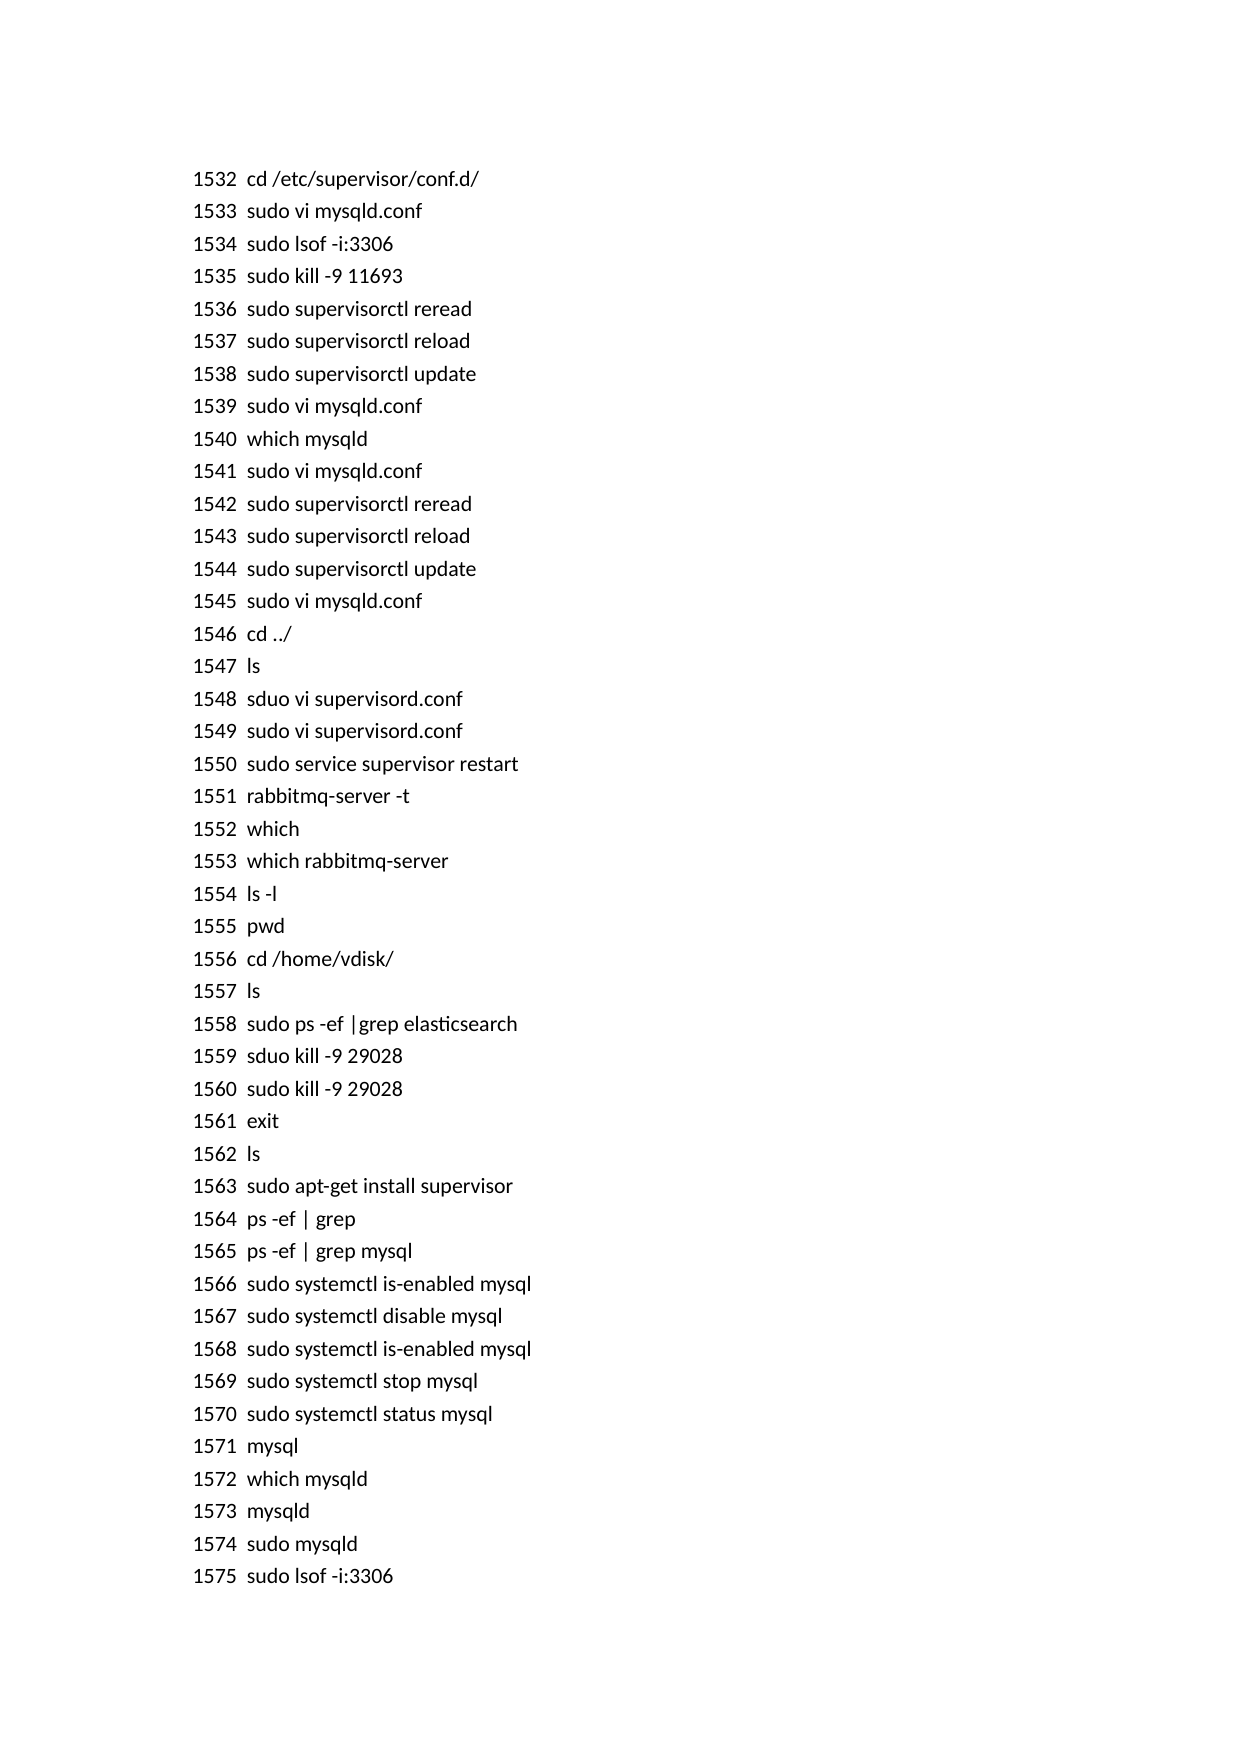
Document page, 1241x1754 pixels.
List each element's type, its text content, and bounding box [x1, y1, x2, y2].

text 1553 which rabbitmq-server [187, 844, 1053, 877]
text 1535 sudo kill -9 11693 [187, 259, 1053, 292]
text 1558 sudo ps -ef |grep elasticsearch [187, 1007, 1053, 1039]
text 1555 pwd [187, 909, 1053, 942]
text 1541 sudo vi mysqld.conf [187, 454, 1053, 487]
text 1575 sudo lsof -i:3306 [187, 1559, 1053, 1592]
text 1565 ps -ef | grep mysql [187, 1234, 1053, 1267]
text 1559 sduo kill -9 29028 [187, 1039, 1053, 1072]
text 1569 sudo systemctl stop mysql [187, 1364, 1053, 1397]
text 1564 ps -ef | grep [187, 1202, 1053, 1234]
text 1570 sudo systemctl status mysql [187, 1397, 1053, 1429]
text 1547 ls [187, 649, 1053, 682]
text 1571 mysql [187, 1429, 1053, 1462]
text 1537 sudo supervisorctl reload [187, 324, 1053, 357]
text 1542 sudo supervisorctl reread [187, 487, 1053, 519]
text 1556 cd /home/vdisk/ [187, 942, 1053, 974]
text 1563 sudo apt-get install supervisor [187, 1169, 1053, 1202]
text 1567 sudo systemctl disable mysql [187, 1299, 1053, 1332]
text 1534 sudo lsof -i:3306 [187, 227, 1053, 259]
text 1536 sudo supervisorctl reread [187, 292, 1053, 324]
text 1549 sudo vi supervisord.conf [187, 714, 1053, 747]
text 1572 which mysqld [187, 1462, 1053, 1494]
text 1533 sudo vi mysqld.conf [187, 194, 1053, 227]
text 1545 sudo vi mysqld.conf [187, 584, 1053, 617]
text 1573 mysqld [187, 1494, 1053, 1527]
text 1543 sudo supervisorctl reload [187, 519, 1053, 552]
text 1561 exit [187, 1104, 1053, 1137]
text 1574 sudo mysqld [187, 1527, 1053, 1559]
text 1539 sudo vi mysqld.conf [187, 389, 1053, 422]
text 1562 ls [187, 1137, 1053, 1169]
text 1554 ls -l [187, 877, 1053, 909]
text 1532 cd /etc/supervisor/conf.d/ [187, 162, 1053, 194]
text 1557 ls [187, 974, 1053, 1007]
text 1568 sudo systemctl is-enabled mysql [187, 1332, 1053, 1364]
text 1538 sudo supervisorctl update [187, 357, 1053, 389]
text 1566 sudo systemctl is-enabled mysql [187, 1267, 1053, 1299]
text 1550 sudo service supervisor restart [187, 747, 1053, 779]
text 1544 sudo supervisorctl update [187, 552, 1053, 584]
text 1551 rabbitmq-server -t [187, 779, 1053, 812]
text 1548 sduo vi supervisord.conf [187, 682, 1053, 714]
text 1546 cd ../ [187, 617, 1053, 649]
text 1552 which [187, 812, 1053, 844]
text 1560 sudo kill -9 29028 [187, 1072, 1053, 1104]
text 1540 which mysqld [187, 422, 1053, 454]
